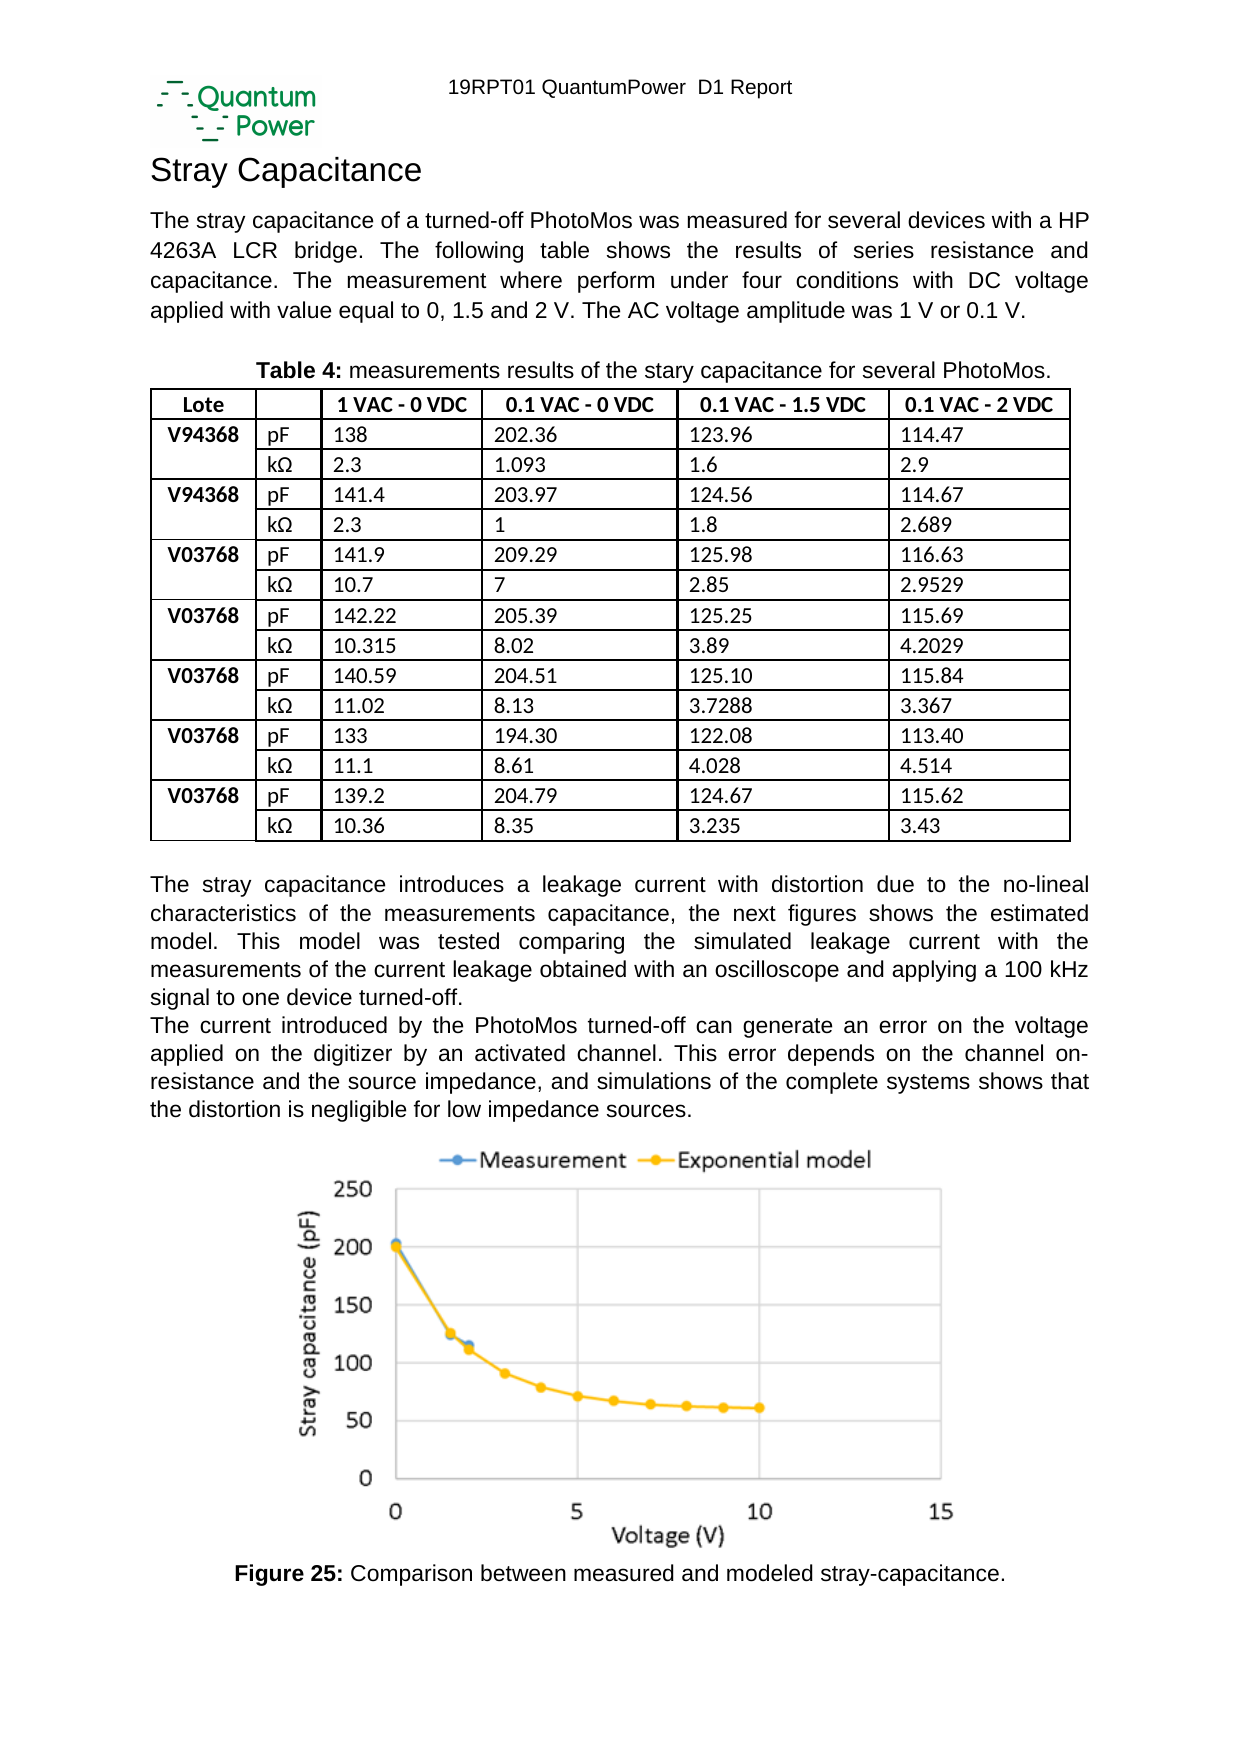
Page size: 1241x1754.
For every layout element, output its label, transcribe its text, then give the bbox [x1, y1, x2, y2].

table_cell 122.08 [679, 721, 888, 749]
table_cell V03768 [152, 781, 255, 839]
table_cell 2.9 [890, 450, 1069, 478]
table_cell 124.67 [679, 781, 888, 809]
table_cell 125.10 [679, 661, 888, 689]
table_cell 133 [323, 721, 481, 749]
table_cell 2.689 [890, 510, 1069, 538]
table_cell kΩ [257, 450, 320, 478]
text The stray capacitance introduces a leakage current with distortion due to the no-lineal characteristics of the measurements capacitance, the next figures shows the estimated model. This model was tested comparing the simulated leakage current with the measurements of the current leakage obtained with an oscilloscope and applying a 100 kHz signal to one device turned-off. [150, 871, 1090, 1010]
table_cell V03768 [152, 600, 255, 659]
table_cell 205.39 [483, 601, 676, 629]
table_cell 3.235 [679, 811, 888, 839]
table_cell V03768 [152, 540, 255, 599]
table_cell 140.59 [323, 661, 481, 689]
table_cell 139.2 [323, 781, 481, 809]
table_cell 115.69 [890, 601, 1069, 629]
table_cell 204.79 [483, 781, 676, 809]
table_cell V94368 [152, 480, 255, 538]
picture [276, 1124, 971, 1559]
table_cell 4.2029 [890, 631, 1069, 659]
table_header 1 VAC - 0 VDC [323, 390, 481, 418]
table_cell 203.97 [483, 480, 676, 508]
table_cell 10.315 [323, 631, 481, 659]
table_cell 1.093 [483, 450, 676, 478]
table_cell 209.29 [483, 541, 676, 568]
table_cell 114.67 [890, 480, 1069, 508]
table_cell V03768 [152, 721, 255, 779]
picture [150, 75, 322, 148]
table_cell 4.028 [679, 751, 888, 779]
table_cell 141.9 [323, 541, 481, 568]
table_cell kΩ [257, 510, 320, 538]
table_cell 125.25 [679, 601, 888, 629]
table_cell pF [257, 721, 320, 749]
table_cell 114.47 [890, 420, 1069, 448]
text Figure 25: Comparison between measured and modeled stray-capacitance. [150, 1560, 1090, 1586]
table_cell V03768 [152, 661, 255, 719]
table_cell 2.85 [679, 571, 888, 599]
table_cell 4.514 [890, 751, 1069, 779]
table_cell 2.3 [323, 450, 481, 478]
table_cell 202.36 [483, 420, 676, 448]
table_cell 116.63 [890, 541, 1069, 568]
table_cell kΩ [257, 691, 320, 719]
table_cell 2.9529 [890, 571, 1069, 599]
table_cell kΩ [257, 751, 320, 779]
text The stray capacitance of a turned-off PhotoMos was measured for several devices with a HP 4263A LCR bridge. The following table shows the results of series resistance and capacitance. The measurement where perform under four conditions with DC voltage applied with value equal to 0, 1.5 and 2 V. The AC voltage amplitude was 1 V or 0.1 V. [150, 207, 1090, 324]
table_cell 11.1 [323, 751, 481, 779]
table_cell 1.8 [679, 510, 888, 538]
table_cell 11.02 [323, 691, 481, 719]
table_cell 3.367 [890, 691, 1069, 719]
table_cell 7 [483, 571, 676, 599]
table_cell 204.51 [483, 661, 676, 689]
table_cell 113.40 [890, 721, 1069, 749]
table_cell pF [257, 601, 320, 629]
table_cell 8.13 [483, 691, 676, 719]
table_cell pF [257, 661, 320, 689]
table_cell 3.89 [679, 631, 888, 659]
table_cell 2.3 [323, 510, 481, 538]
table_cell pF [257, 781, 320, 809]
table_cell 115.62 [890, 781, 1069, 809]
table_cell 138 [323, 420, 481, 448]
table_cell 142.22 [323, 601, 481, 629]
table_cell 1 [483, 510, 676, 538]
table_cell 194.30 [483, 721, 676, 749]
table_cell kΩ [257, 631, 320, 659]
table_header [257, 390, 320, 418]
table_cell 3.43 [890, 811, 1069, 839]
table_cell 123.96 [679, 420, 888, 448]
text The current introduced by the PhotoMos turned-off can generate an error on the voltage applied on the digitizer by an activated channel. This error depends on the channel on-resistance and the source impedance, and simulations of the complete systems shows that the distortion is negligible for low impedance sources. [150, 1012, 1090, 1123]
table_cell pF [257, 480, 320, 508]
table_header 0.1 VAC - 0 VDC [483, 390, 676, 418]
table_cell 1.6 [679, 450, 888, 478]
table_cell 8.02 [483, 631, 676, 659]
table_cell 8.61 [483, 751, 676, 779]
table_cell V94368 [152, 420, 255, 478]
text Table 4: measurements results of the stary capacitance for several PhotoMos. [150, 357, 1090, 384]
table_cell pF [257, 541, 320, 568]
subtitle Stray Capacitance [150, 150, 1090, 188]
table_header 0.1 VAC - 2 VDC [890, 390, 1069, 418]
table_cell pF [257, 420, 320, 448]
table_header 0.1 VAC - 1.5 VDC [679, 390, 888, 418]
table_cell 125.98 [679, 541, 888, 568]
table_cell 141.4 [323, 480, 481, 508]
table_cell kΩ [257, 571, 320, 599]
table_cell 10.7 [323, 571, 481, 599]
table_cell 10.36 [323, 811, 481, 839]
table_cell kΩ [257, 811, 320, 839]
table_cell 3.7288 [679, 691, 888, 719]
table_cell 8.35 [483, 811, 676, 839]
table_cell 115.84 [890, 661, 1069, 689]
table_header Lote [152, 390, 255, 418]
table_cell 124.56 [679, 480, 888, 508]
